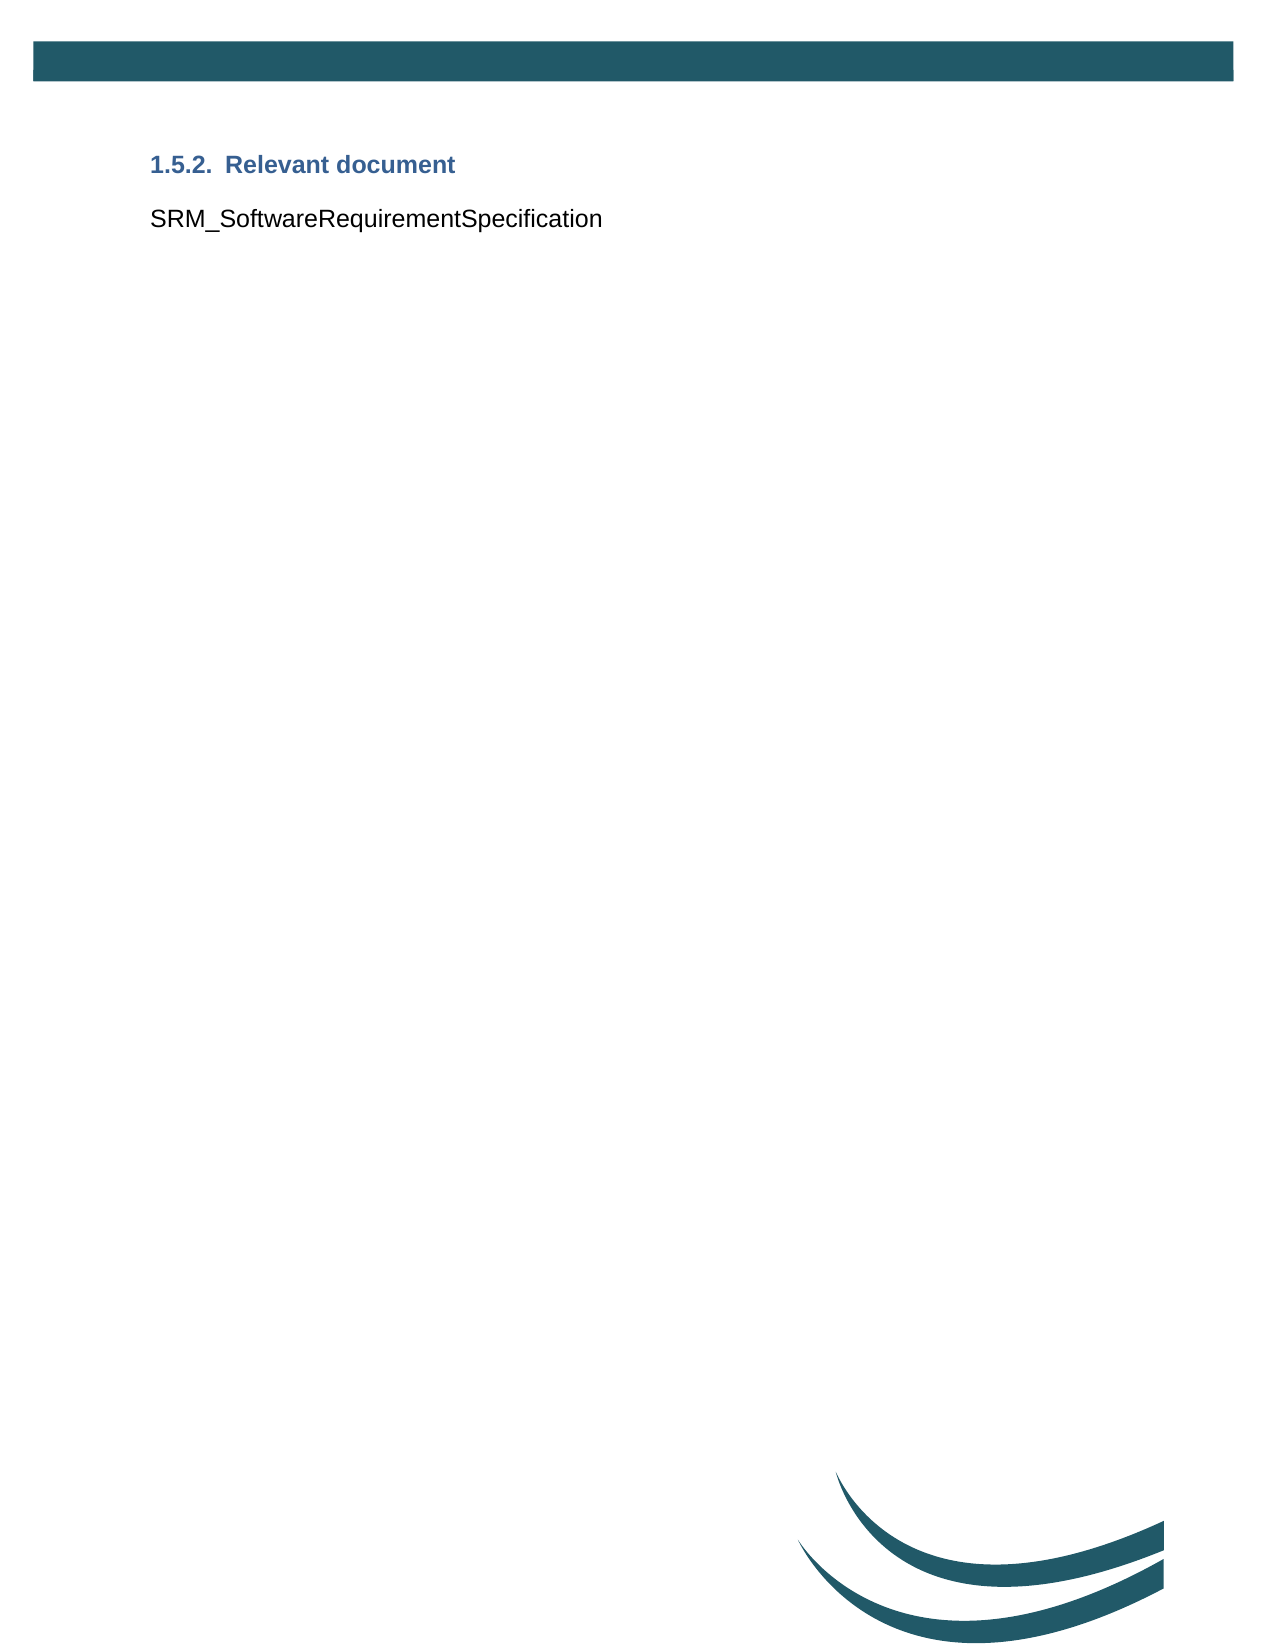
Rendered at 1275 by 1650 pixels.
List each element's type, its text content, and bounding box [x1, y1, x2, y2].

text SRM_SoftwareRequirementSpecification [150, 204, 1125, 232]
subtitle Relevant document [150, 150, 1125, 179]
